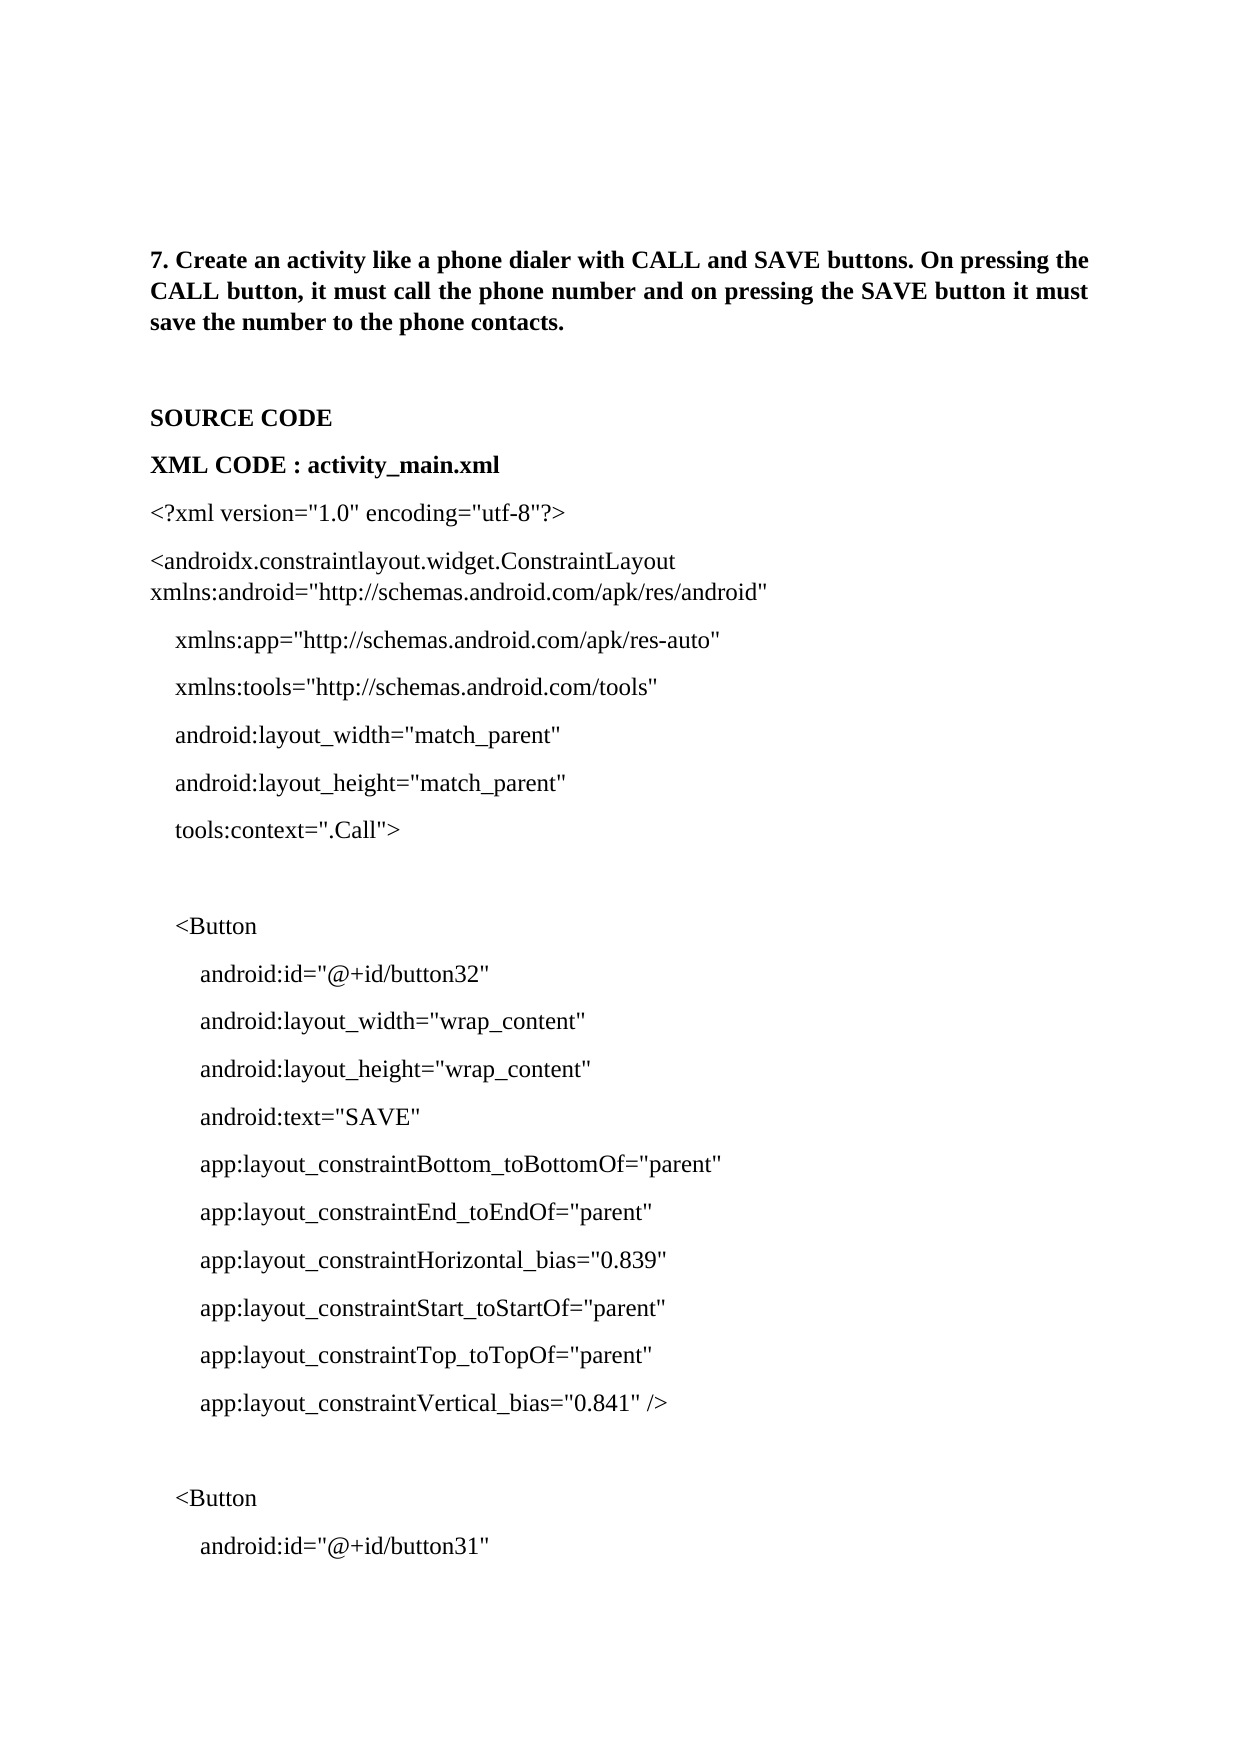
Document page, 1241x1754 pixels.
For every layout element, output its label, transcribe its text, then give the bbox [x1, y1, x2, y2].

text <Button [150, 911, 1090, 940]
text app:layout_constraintBottom_toBottomOf="parent" [150, 1149, 1090, 1178]
text tools:context=".Call"> [150, 816, 1090, 844]
text android:text="SAVE" [150, 1102, 1090, 1131]
text <Button [150, 1483, 1090, 1512]
text android:layout_height="wrap_content" [150, 1054, 1090, 1083]
text xmlns:tools="http://schemas.android.com/tools" [150, 672, 1090, 701]
text <?xml version="1.0" encoding="utf-8"?> [150, 498, 1090, 527]
text app:layout_constraintHorizontal_bias="0.839" [150, 1245, 1090, 1274]
text android:layout_width="match_parent" [150, 720, 1090, 749]
text app:layout_constraintTop_toTopOf="parent" [150, 1340, 1090, 1369]
text <androidx.constraintlayout.widget.ConstraintLayout xmlns:android="http://schemas.android.com/apk/res/android" [150, 546, 1090, 606]
text 7. Create an activity like a phone dialer with CALL and SAVE buttons. On pressing the CALL button, it must call the phone number and on pressing the SAVE button it must save the number to the phone contacts. [150, 245, 1090, 336]
text android:layout_width="wrap_content" [150, 1006, 1090, 1035]
text xmlns:app="http://schemas.android.com/apk/res-auto" [150, 625, 1090, 653]
text app:layout_constraintEnd_toEndOf="parent" [150, 1197, 1090, 1226]
text app:layout_constraintVertical_bias="0.841" /> [150, 1388, 1090, 1417]
text XML CODE : activity_main.xml [150, 451, 1090, 479]
text android:id="@+id/button32" [150, 959, 1090, 987]
text android:id="@+id/button31" [150, 1531, 1090, 1560]
text SOURCE CODE [150, 403, 1090, 432]
text app:layout_constraintStart_toStartOf="parent" [150, 1293, 1090, 1321]
text android:layout_height="match_parent" [150, 768, 1090, 797]
